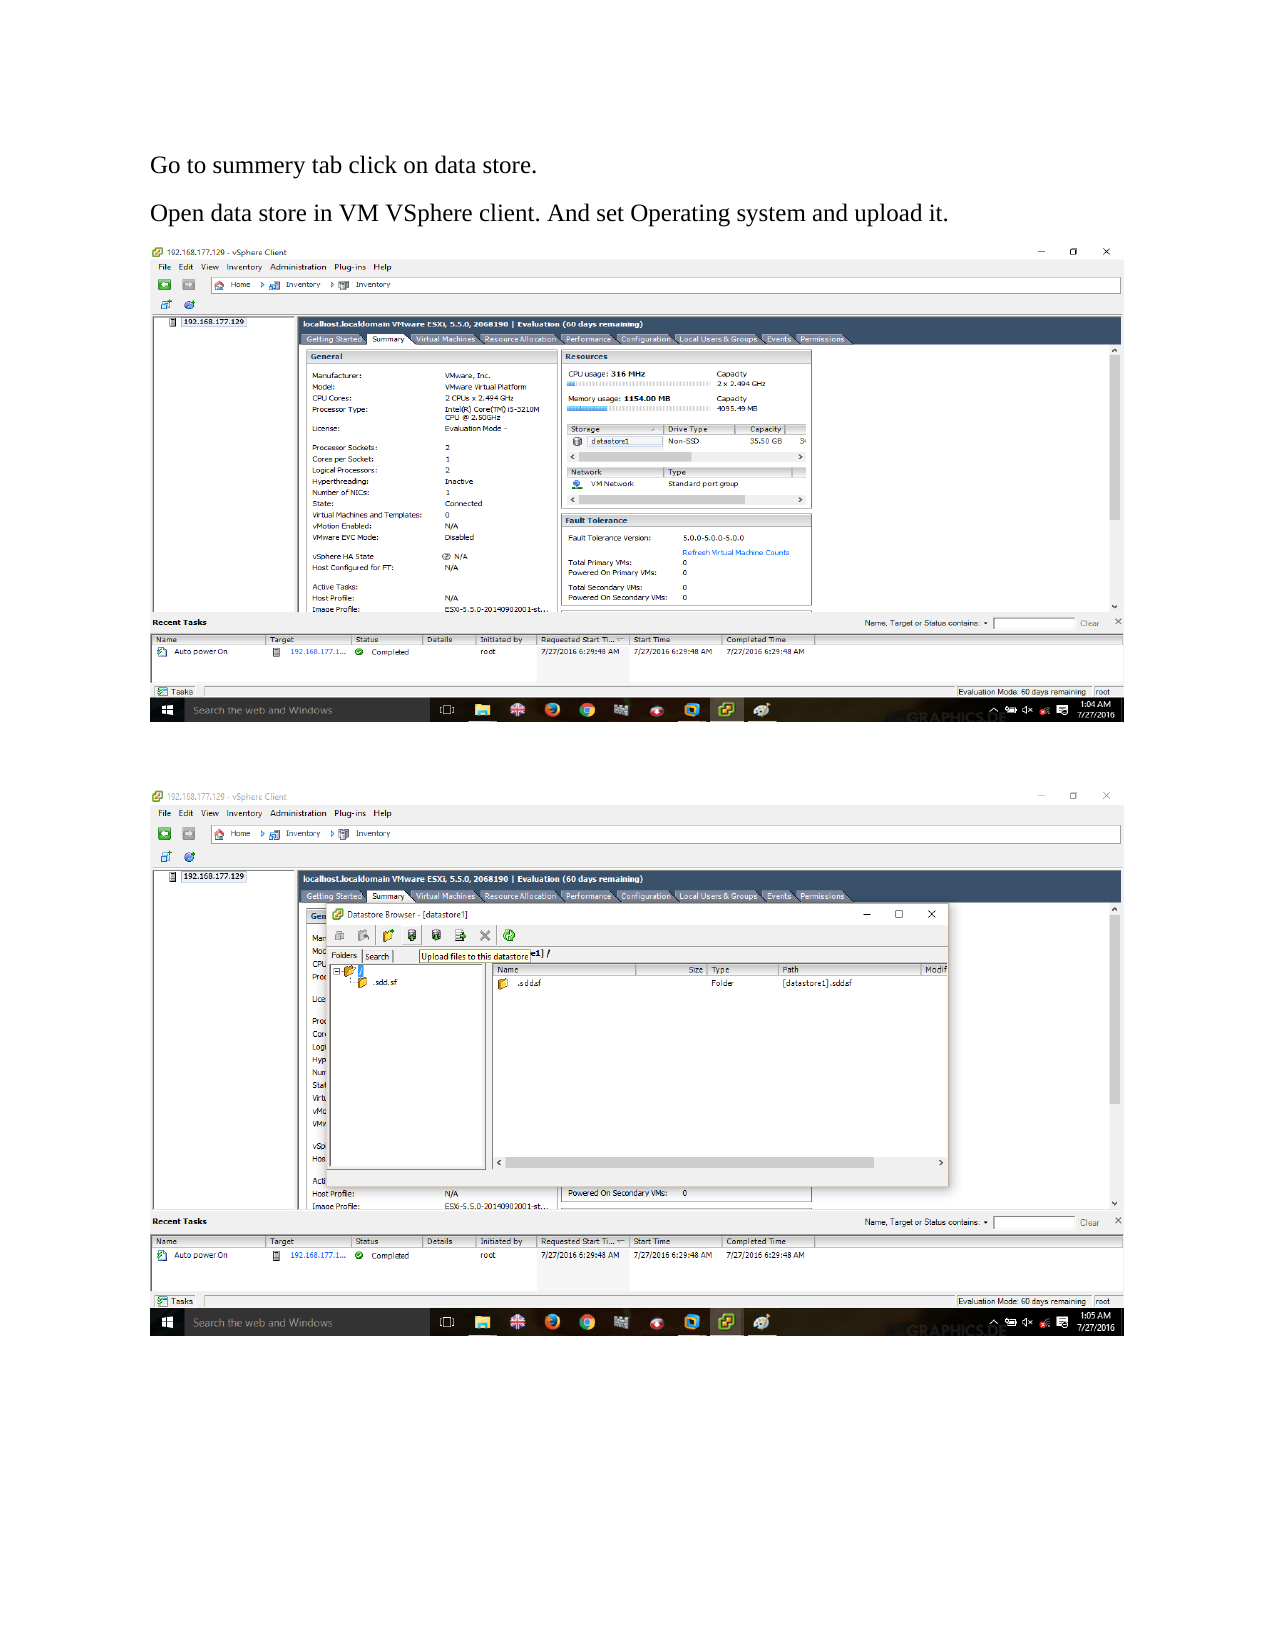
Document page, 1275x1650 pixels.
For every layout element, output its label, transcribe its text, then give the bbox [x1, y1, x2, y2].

picture [150, 788, 1124, 1336]
picture [150, 245, 1124, 722]
text Go to summery tab click on data store. [150, 150, 1125, 179]
text Open data store in VM VSphere client. And set Operating system and upload it. [150, 198, 1125, 226]
